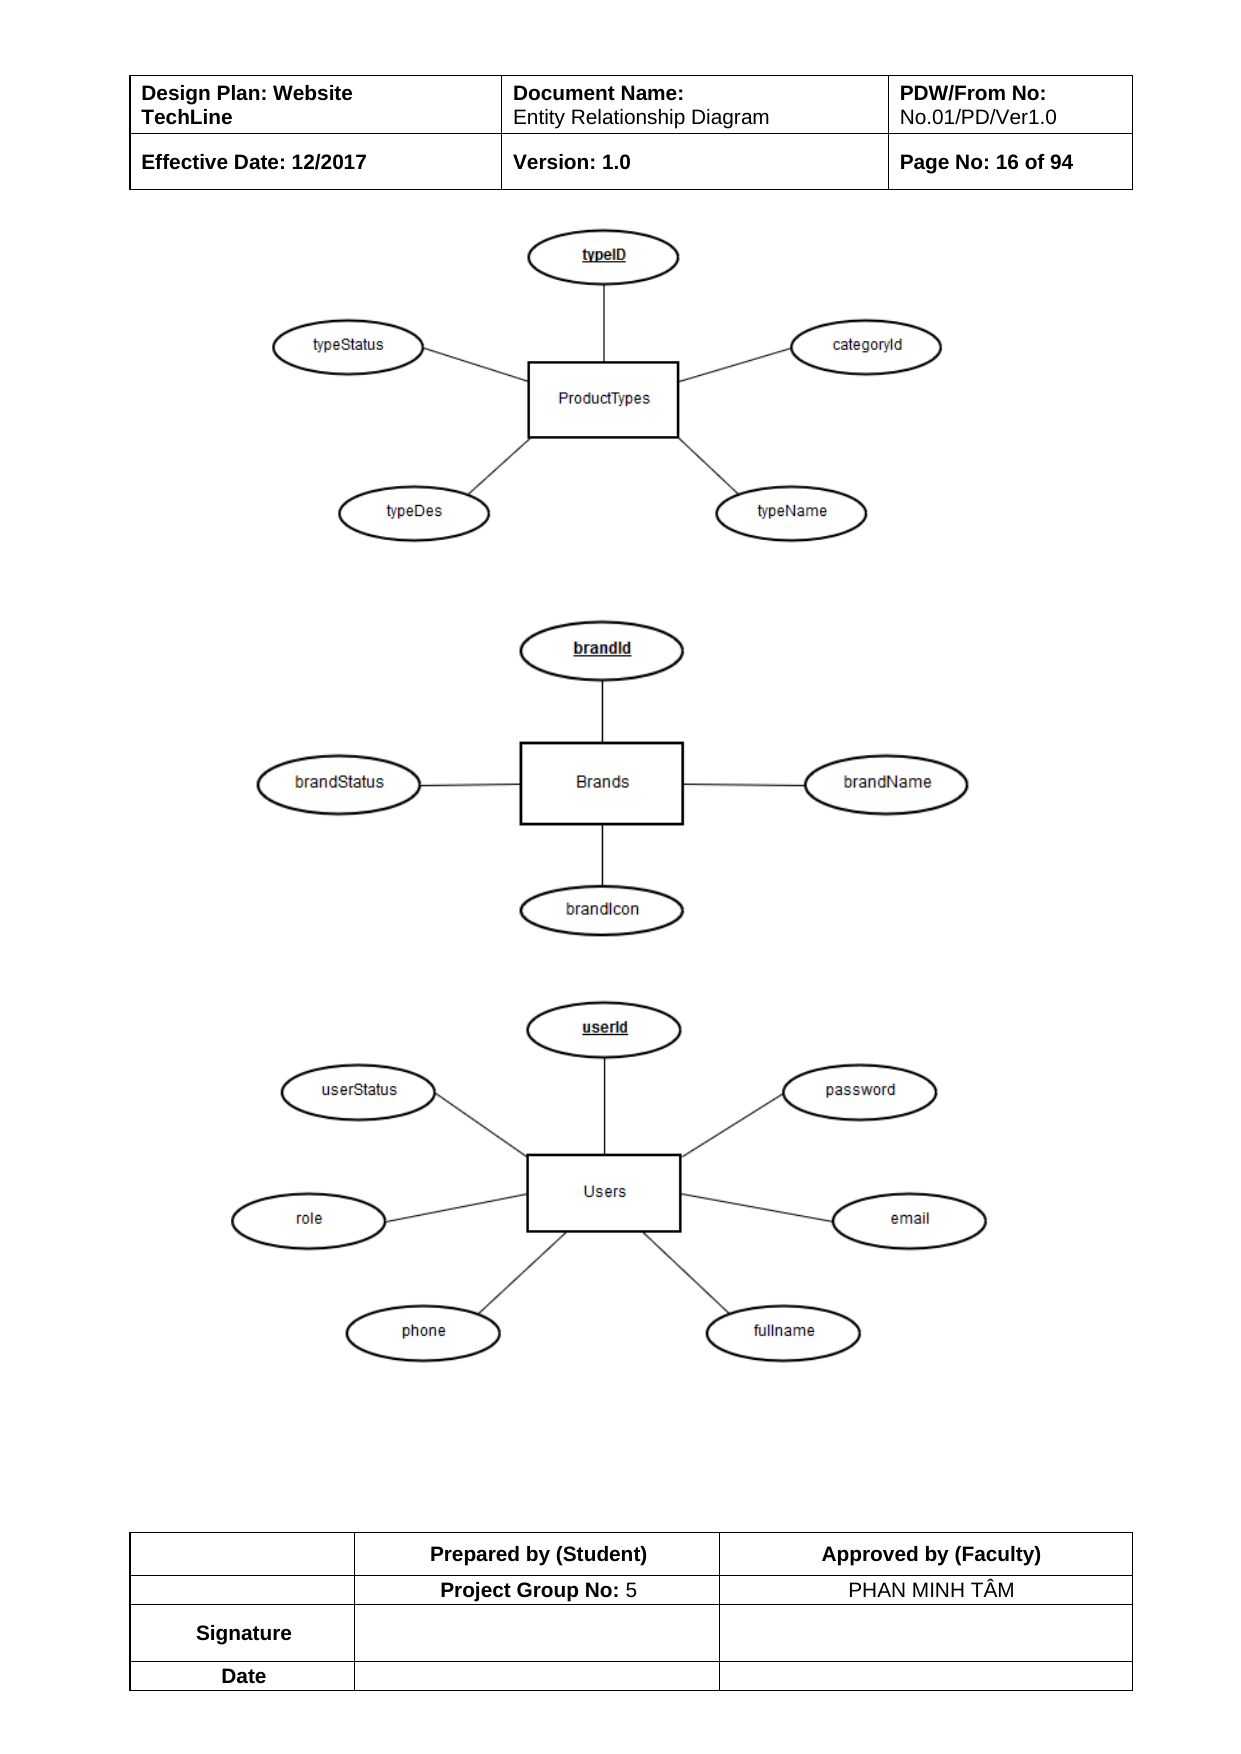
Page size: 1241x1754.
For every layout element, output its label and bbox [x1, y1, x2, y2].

picture [118, 586, 1094, 973]
picture [118, 983, 1094, 1396]
picture [118, 221, 1094, 555]
